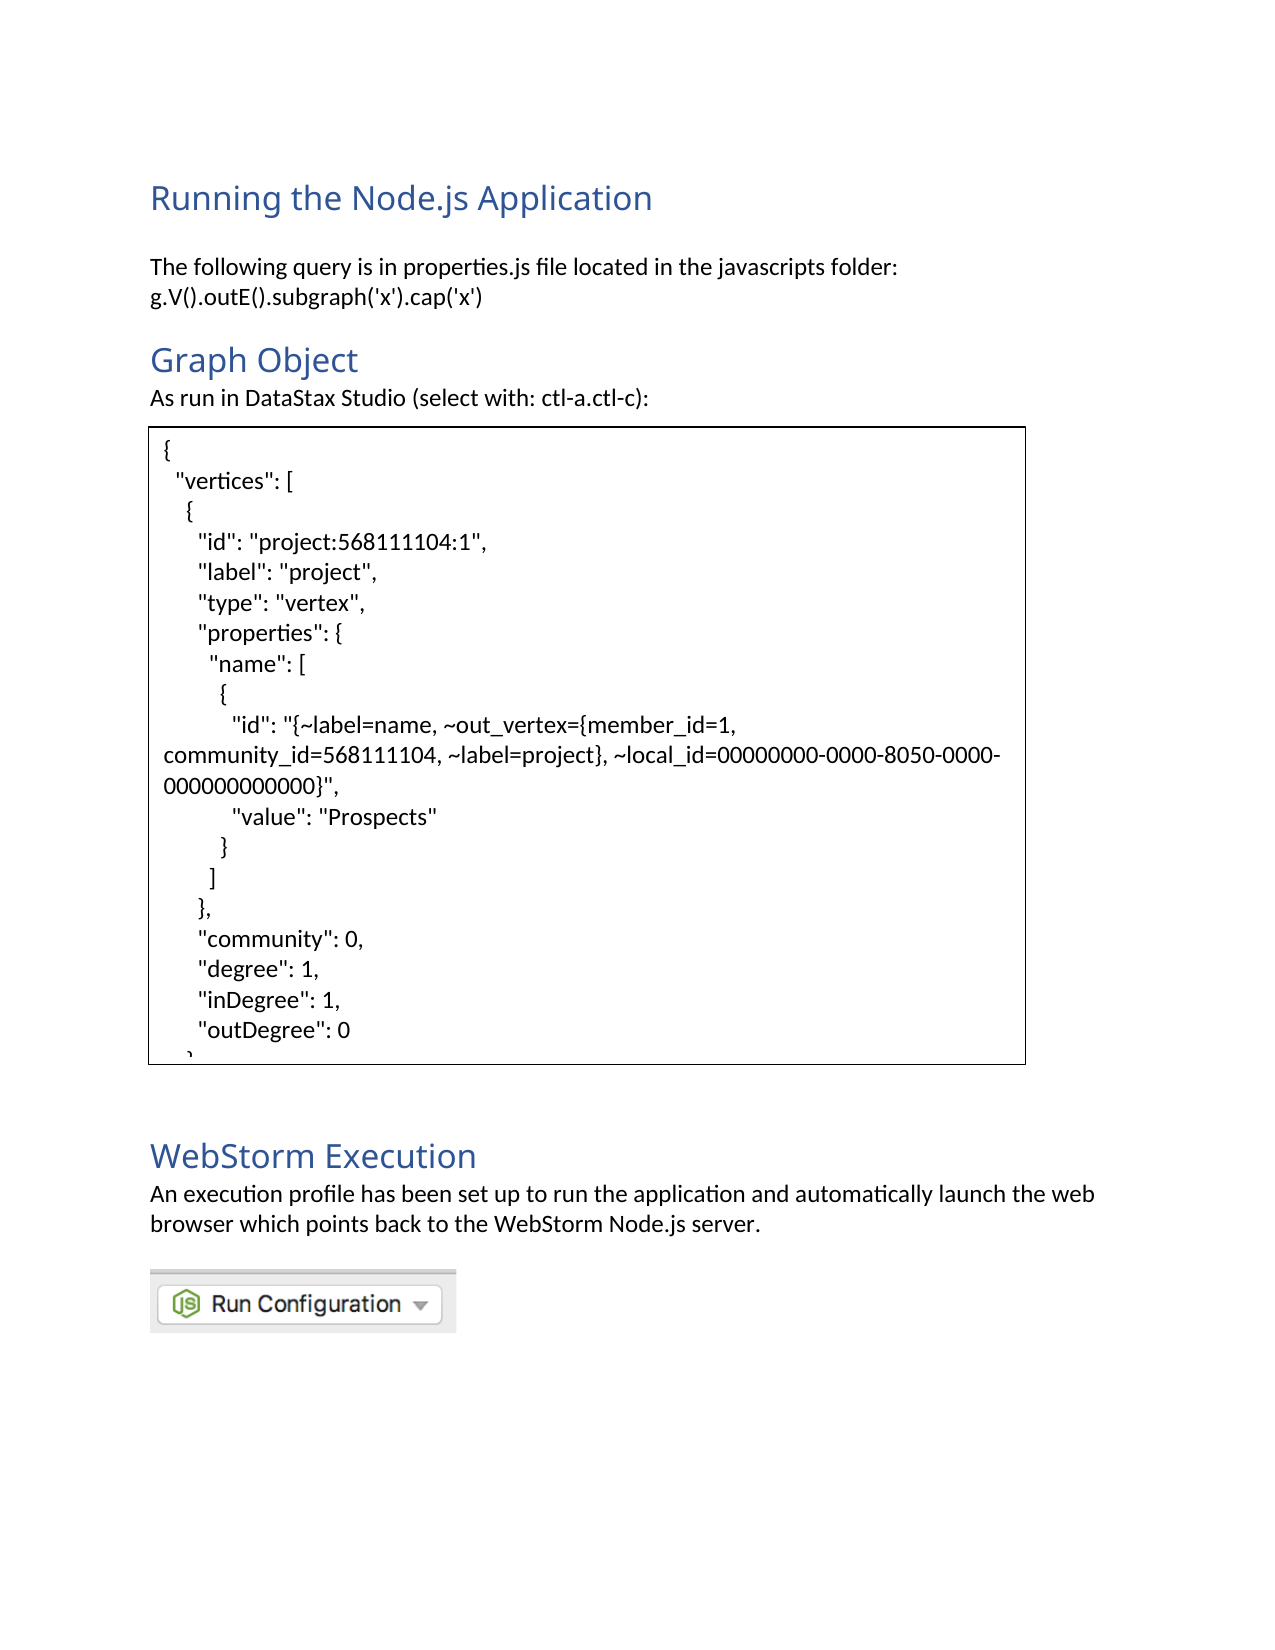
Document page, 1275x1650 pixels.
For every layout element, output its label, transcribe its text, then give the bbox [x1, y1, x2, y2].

picture [150, 1269, 457, 1333]
subtitle WebStorm Execution [150, 1133, 1125, 1178]
subtitle Running the Node.js Application [150, 175, 1125, 220]
text An execution profile has been set up to run the application and automatically launch the web browser which points back to the WebStorm Node.js server. [150, 1178, 1125, 1239]
subtitle Graph Object [150, 337, 1125, 382]
text As run in DataStax Studio (select with: ctl-a.ctl-c): [150, 382, 1125, 413]
text The following query is in properties.js file located in the javascripts folder: g.V().outE().subgraph('x').cap('x') [150, 251, 1125, 312]
